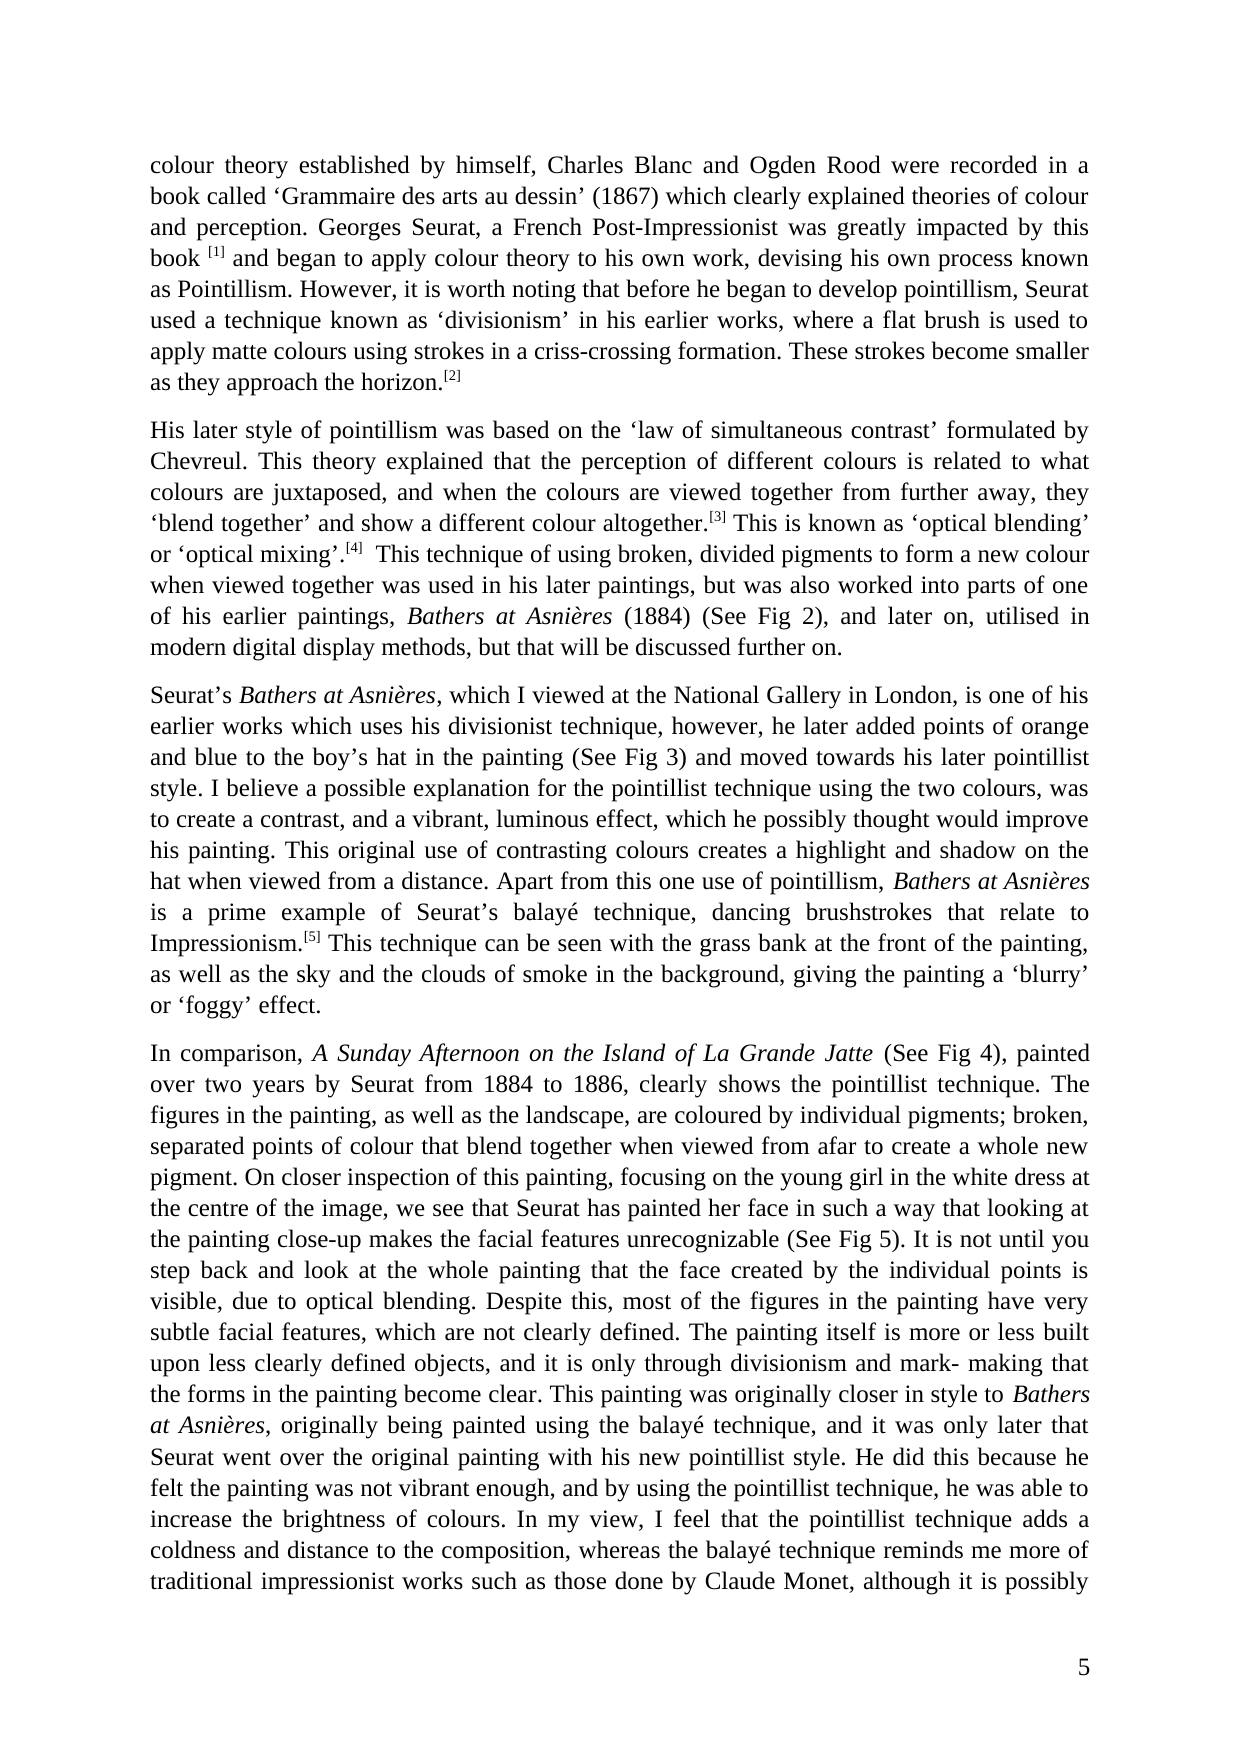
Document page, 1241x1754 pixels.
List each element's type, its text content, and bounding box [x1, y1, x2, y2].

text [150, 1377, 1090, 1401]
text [150, 150, 1090, 212]
text His later style of pointillism was based on the ‘law of simultaneous contrast’ formulated by Chevreul. This theory explained that the perception of different colours is related to what colours are juxtaposed, and when the colours are viewed together from further away, they ‘blend together’ and show a different colour altogether.[3] This is known as ‘optical blending’ or ‘optical mixing’.[4] This technique of using broken, divided pigments to form a new colour when viewed together was used in his later paintings, but was also worked into parts of one of his earlier paintings, Bathers at Asnières (1884) (See Fig 2), and later on, utilised in modern digital display methods, but that will be discussed further on. [150, 506, 1090, 570]
